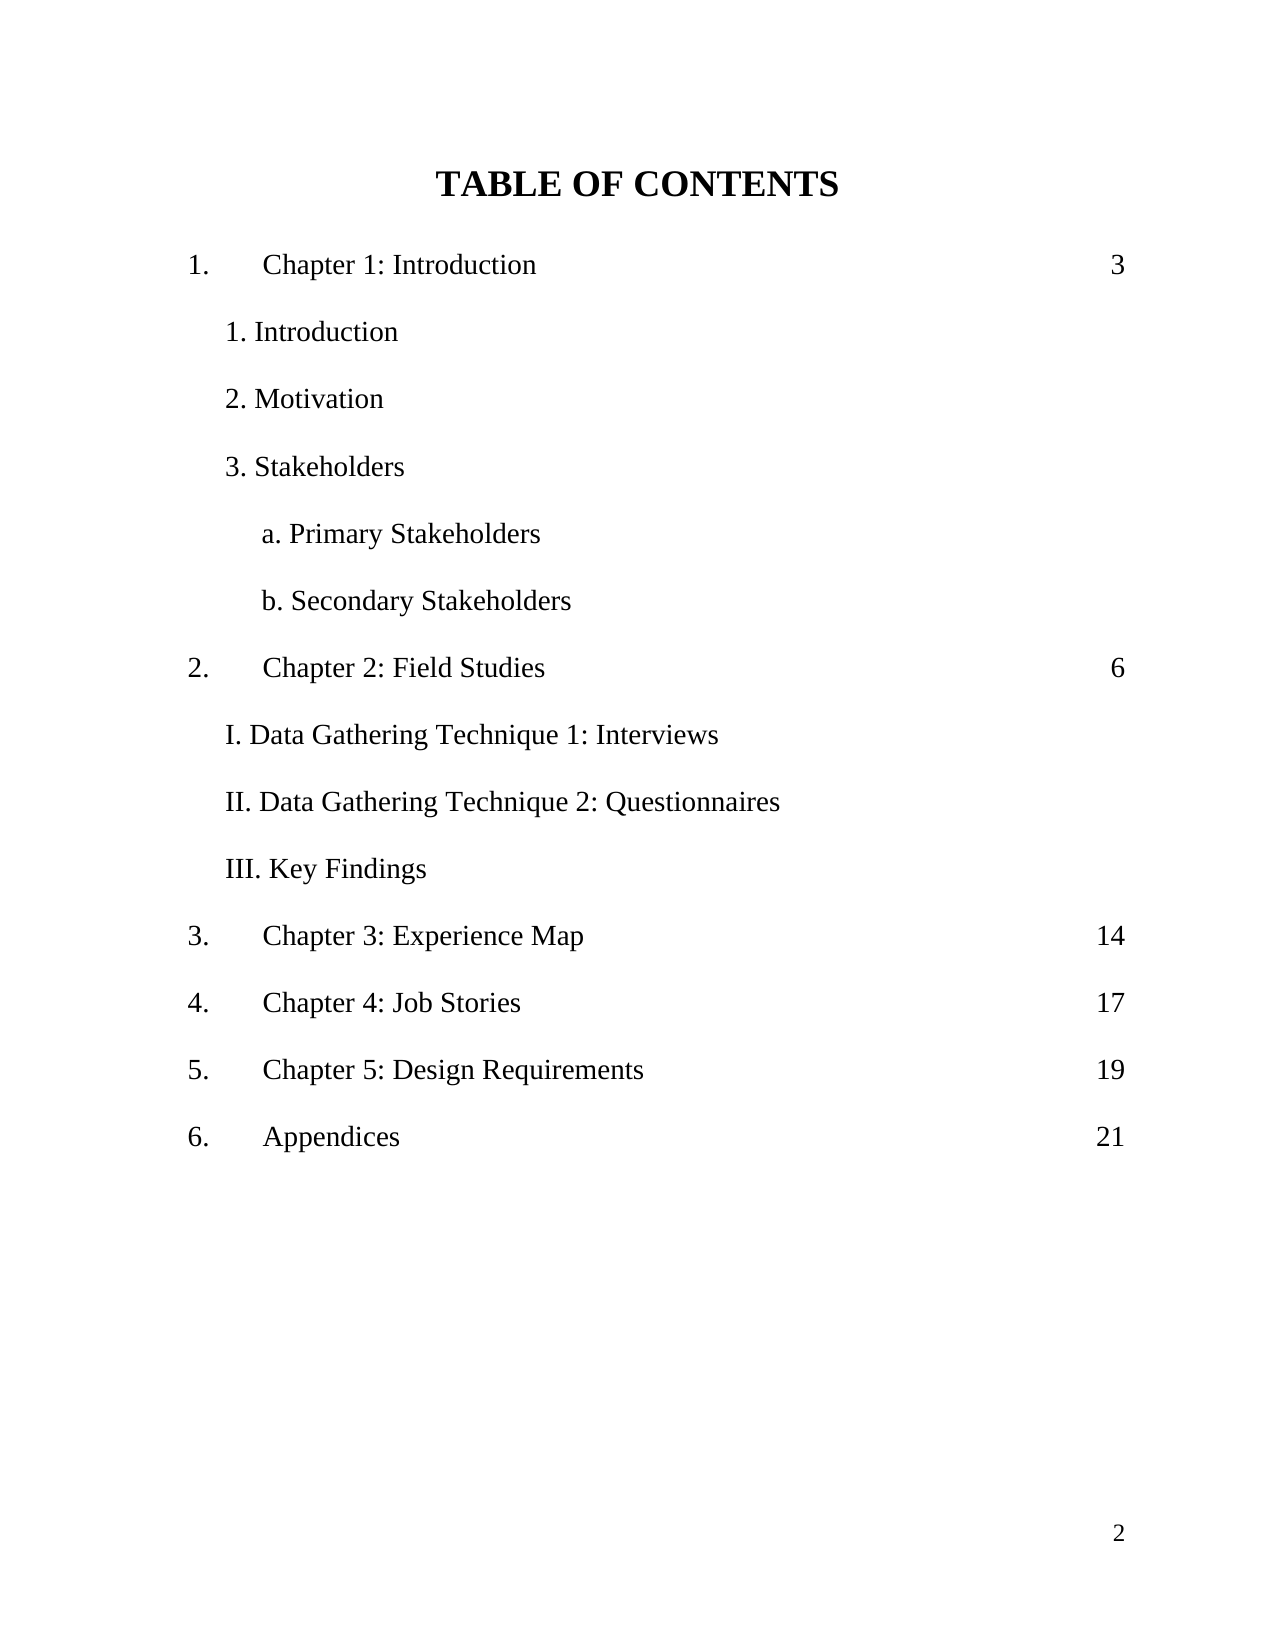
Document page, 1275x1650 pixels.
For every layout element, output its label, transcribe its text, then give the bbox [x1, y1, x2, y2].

text TABLE OF CONTENTS [150, 161, 1125, 204]
